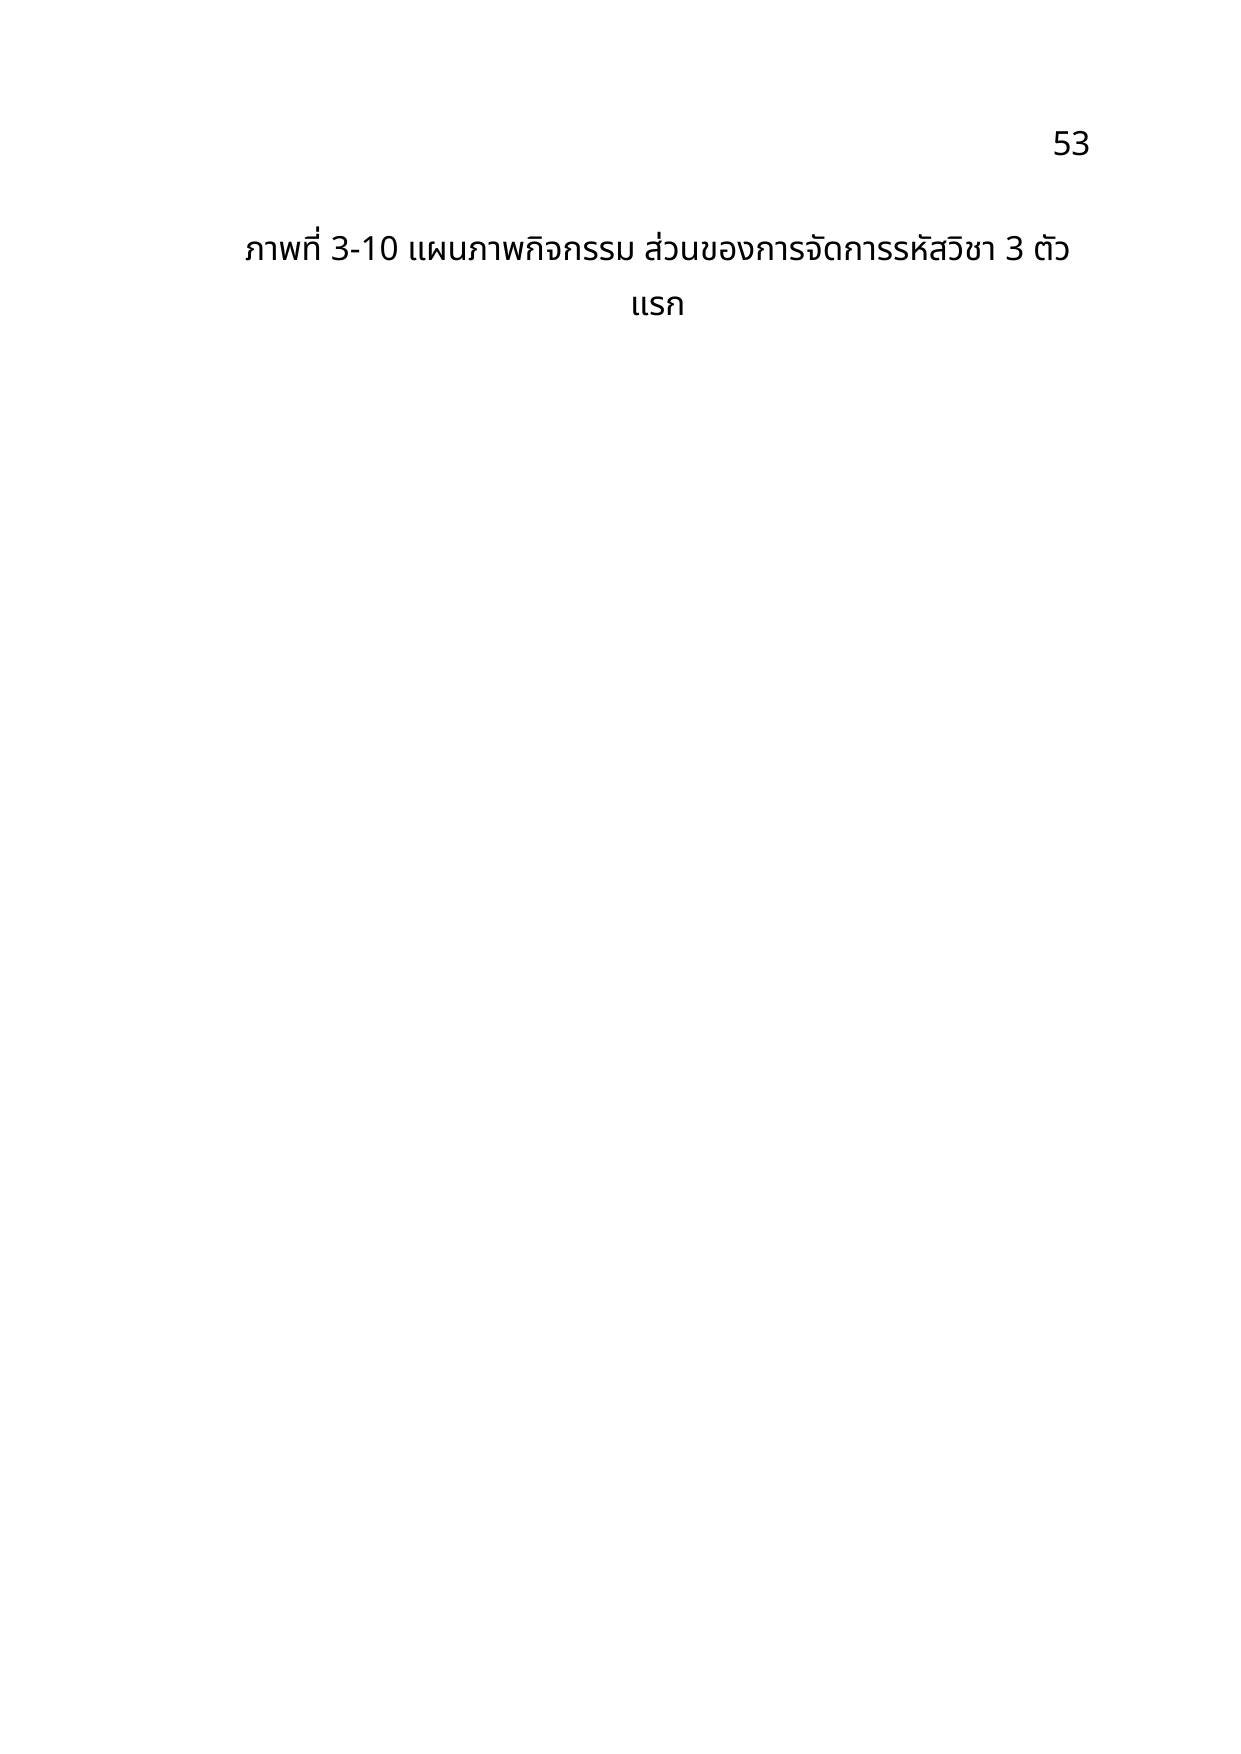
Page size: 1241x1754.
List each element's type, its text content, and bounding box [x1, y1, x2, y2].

text ภาพที่ 3-10 แผนภาพกิจกรรม ส่วนของการจัดการรหัสวิชา 3 ตัวแรก [225, 225, 1090, 330]
